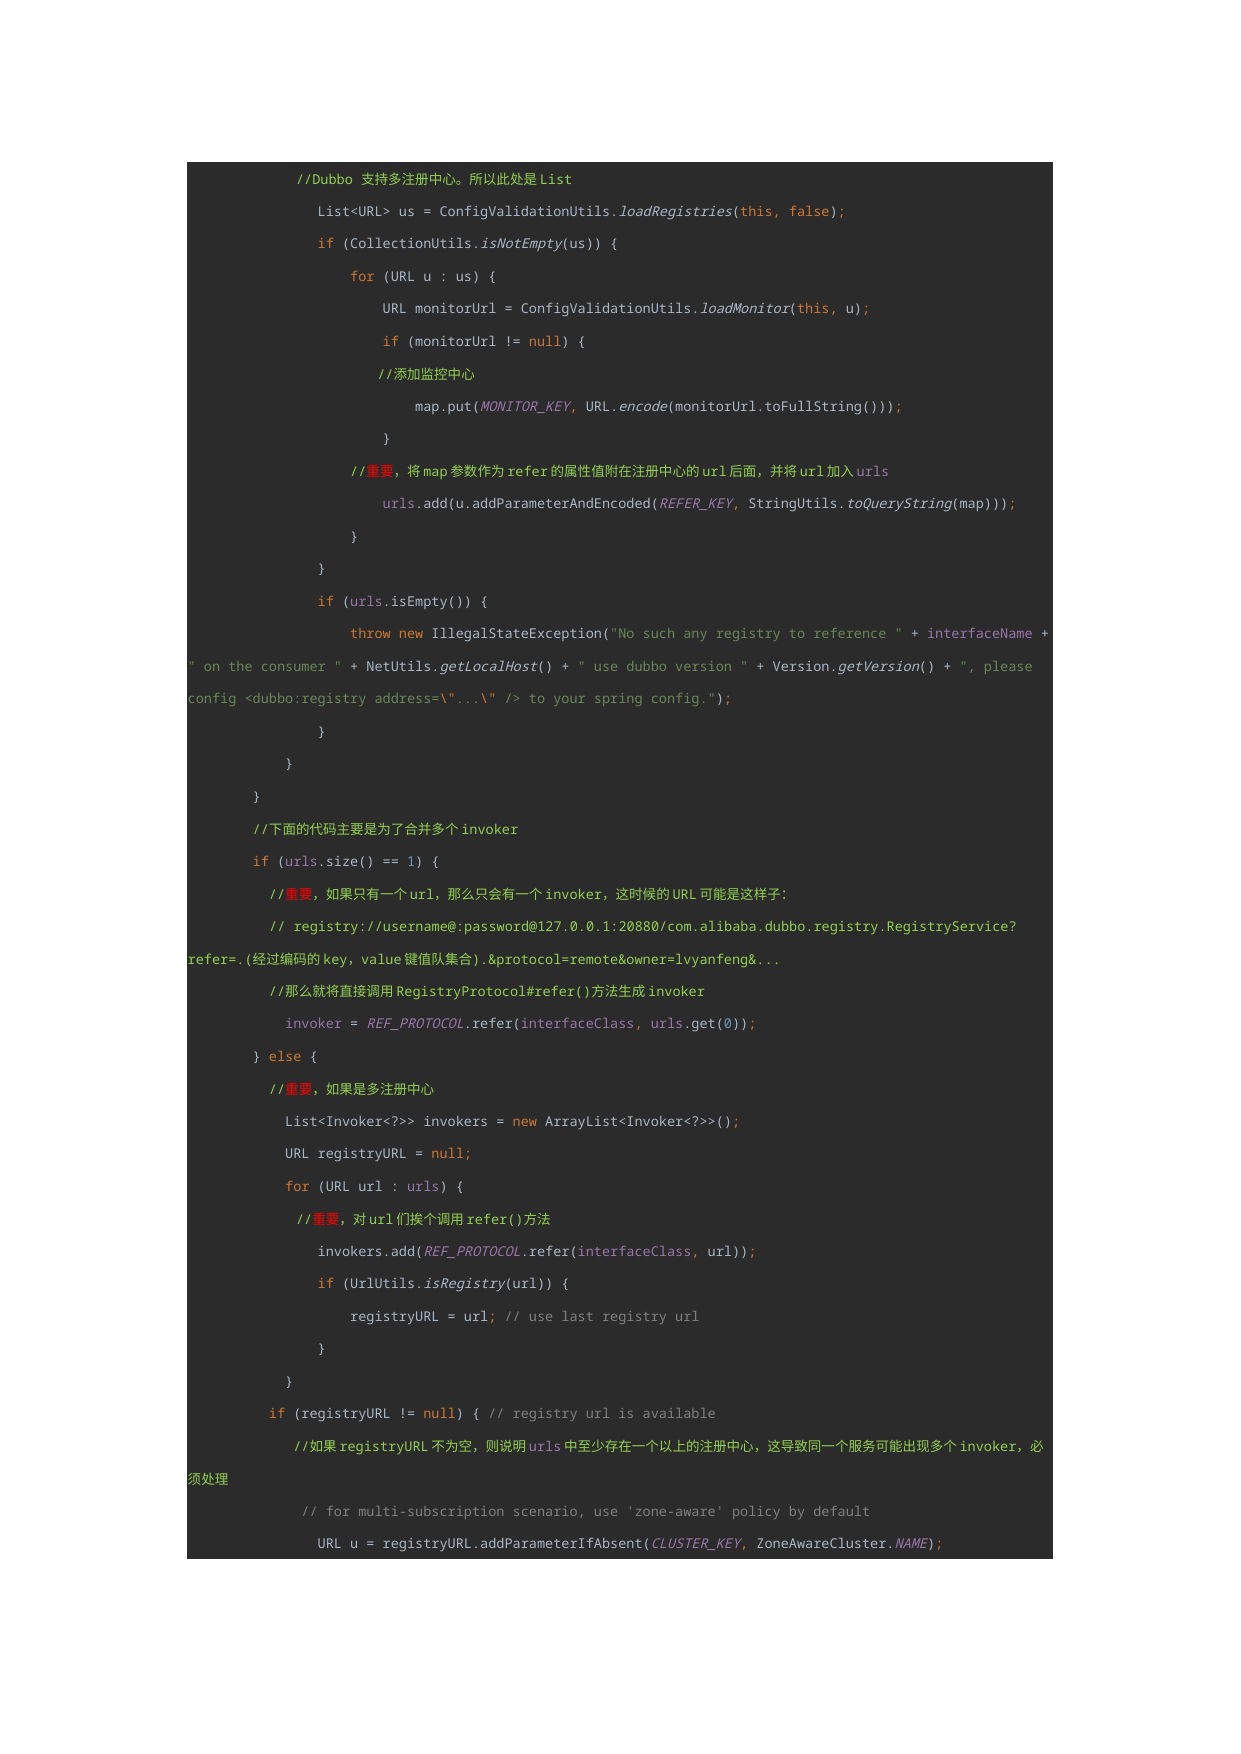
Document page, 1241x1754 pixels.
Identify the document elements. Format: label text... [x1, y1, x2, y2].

text //添加监控中心 map.put(MONITOR_KEY, URL.encode(monitorUrl.toFullString())); } [187, 357, 1053, 454]
text //Dubbo 支持多注册中心。所以此处是List List<URL> us = ConfigValidationUtils.loadRegistries(this, false); if (CollectionUtils.isNotEmpty(us)) { for (URL u : us) { URL monitorUrl = ConfigValidationUtils.loadMonitor(this, u); if (monitorUrl != null) { [187, 162, 1053, 357]
text //那么就将直接调用RegistryProtocol#refer()方法生成invoker invoker = REF_PROTOCOL.refer(interfaceClass, urls.get(0)); } else { [187, 974, 1053, 1072]
text //重要，如果是多注册中心 List<Invoker<?>> invokers = new ArrayList<Invoker<?>>(); URL registryURL = null; for (URL url : urls) { [187, 1072, 1053, 1202]
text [187, 1494, 1053, 1559]
text //重要，对url们挨个调用refer()方法 invokers.add(REF_PROTOCOL.refer(interfaceClass, url)); if (UrlUtils.isRegistry(url)) { registryURL = url; // use last registry url } } [187, 1202, 1053, 1397]
text // registry://username@:password@127.0.0.1:20880/com.alibaba.dubbo.registry.RegistryService?refer=.(经过编码的key，value键值队集合).&protocol=remote&owner=lvyanfeng&... [187, 909, 1053, 974]
text //重要，如果只有一个url，那么只会有一个invoker，这时候的URL可能是这样子： [187, 877, 1053, 909]
text //重要，将map参数作为refer的属性值附在注册中心的url后面，并将url加入urls urls.add(u.addParameterAndEncoded(REFER_KEY, StringUtils.toQueryString(map))); } } if (urls.isEmpty()) { throw new IllegalStateException("No such any registry to reference " + interfaceName + " on the consumer " + NetUtils.getLocalHost() + " use dubbo version " + Version.getVersion() + ", please config <dubbo:registry address=\"...\" /> to your spring config."); } } } //下面的代码主要是为了合并多个invoker if (urls.size() == 1) { [187, 454, 1053, 877]
text if (registryURL != null) { // registry url is available //如果registryURL不为空，则说明urls中至少存在一个以上的注册中心，这导致同一个服务可能出现多个invoker，必须处理 [187, 1397, 1053, 1494]
